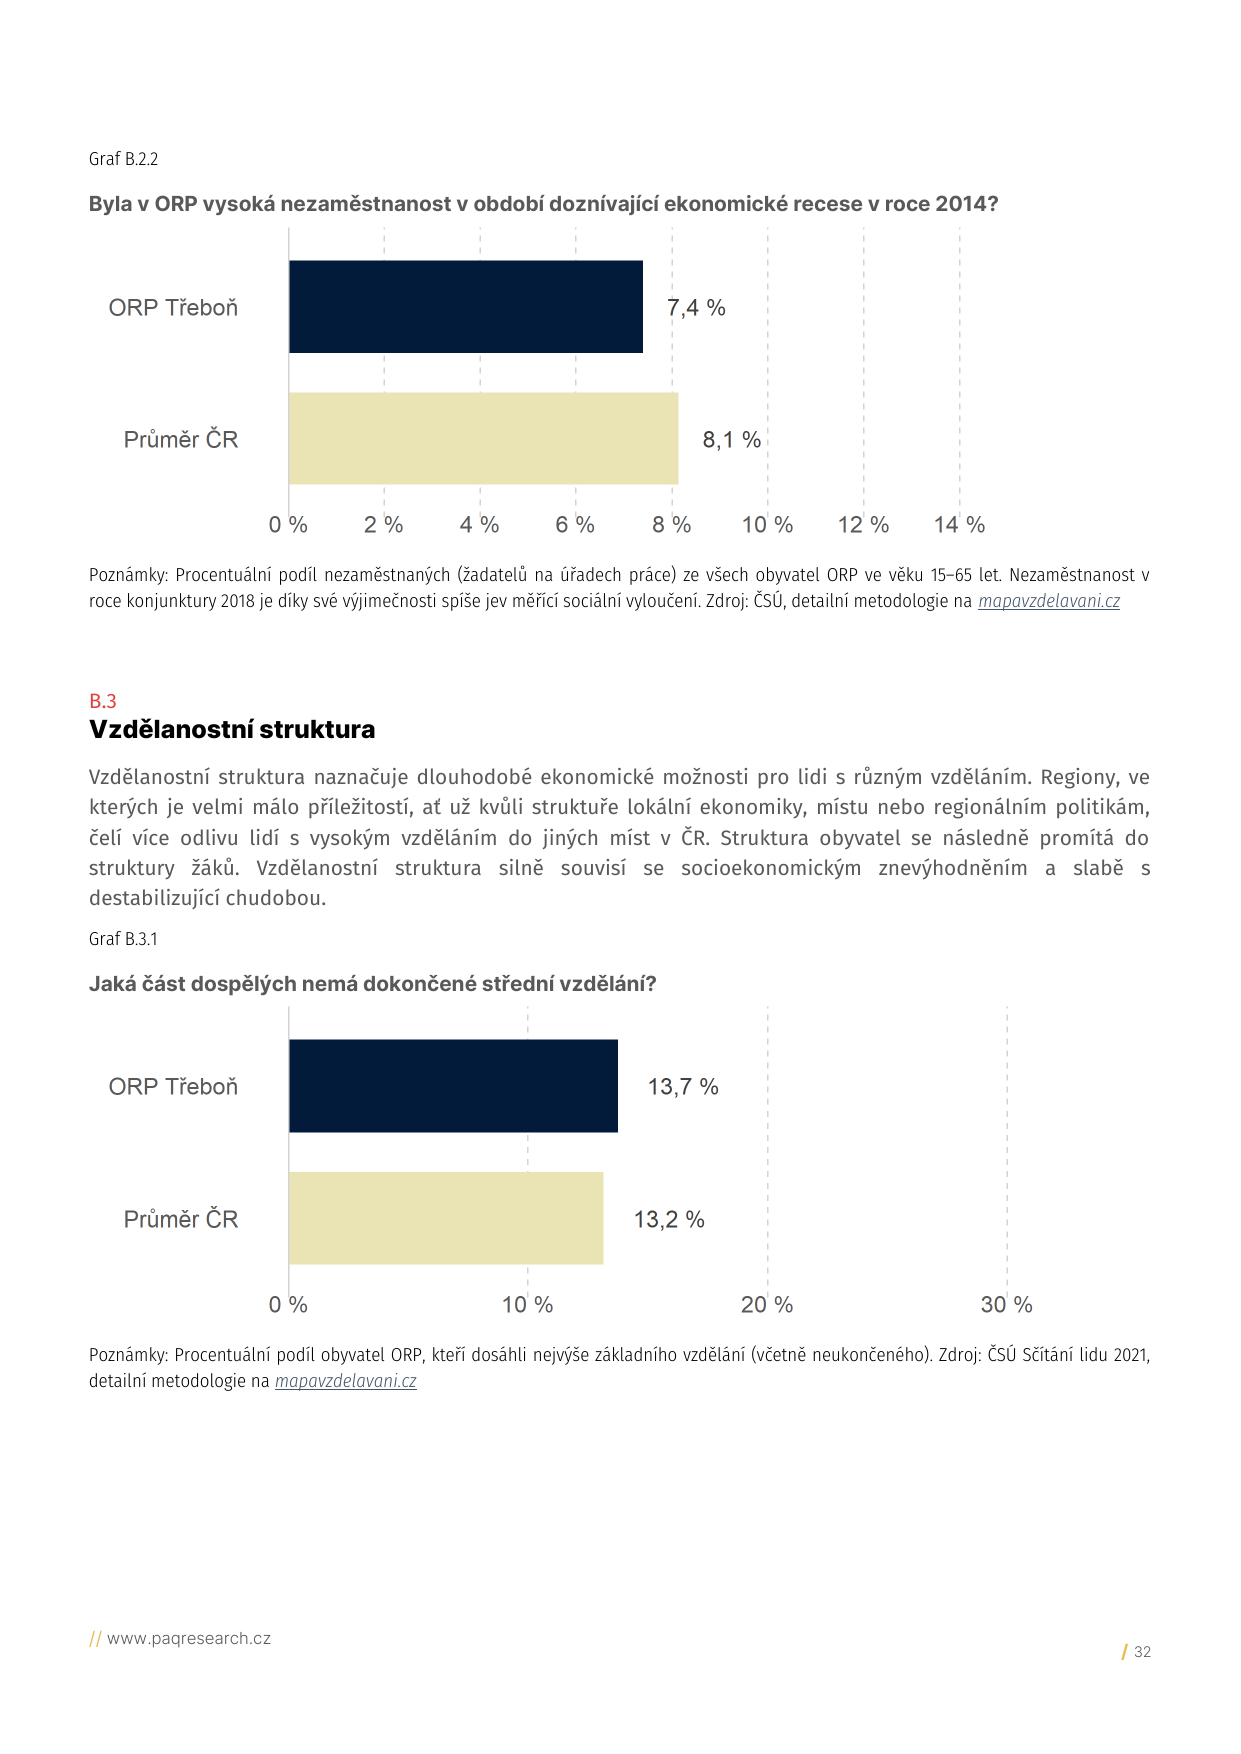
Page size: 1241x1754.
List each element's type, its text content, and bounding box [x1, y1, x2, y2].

text B.3 [89, 684, 1152, 714]
text Jaká část dospělých nemá dokončené střední vzdělání? [89, 966, 1152, 996]
text Poznámky: Procentuální podíl obyvatel ORP, kteří dosáhli nejvýše základního vzdělání (včetně neukončeného). Zdroj: ČSÚ Sčítání lidu 2021, detailní metodologie na mapavzdelavani.cz [89, 1344, 1152, 1392]
text Poznámky: Procentuální podíl nezaměstnaných (žadatelů na úřadech práce) ze všech obyvatel ORP ve věku 15–65 let. Nezaměstnanost v roce konjunktury 2018 je díky své výjimečnosti spíše jev měřící sociální vyloučení. Zdroj: ČSÚ, detailní metodologie na mapavzdelavani.cz [89, 564, 1152, 613]
picture [88, 216, 1139, 548]
subtitle Vzdělanostní struktura [89, 714, 1152, 744]
text Vzdělanostní struktura naznačuje dlouhodobé ekonomické možnosti pro lidi s různým vzděláním. Regiony, ve kterých je velmi málo příležitostí, ať už kvůli struktuře lokální ekonomiky, místu nebo regionálním politikám, čelí více odlivu lidí s vysokým vzděláním do jiných míst v ČR. Struktura obyvatel se následně promítá do struktury žáků. Vzdělanostní struktura silně souvisí se socioekonomickým znevýhodněním a slabě s destabilizující chudobou. [89, 760, 1152, 911]
text Byla v ORP vysoká nezaměstnanost v období doznívající ekonomické recese v roce 2014? [89, 186, 1152, 216]
picture [88, 996, 1139, 1328]
text Graf B.2.2 [89, 148, 1152, 170]
text Graf B.3.1 [89, 927, 1152, 950]
